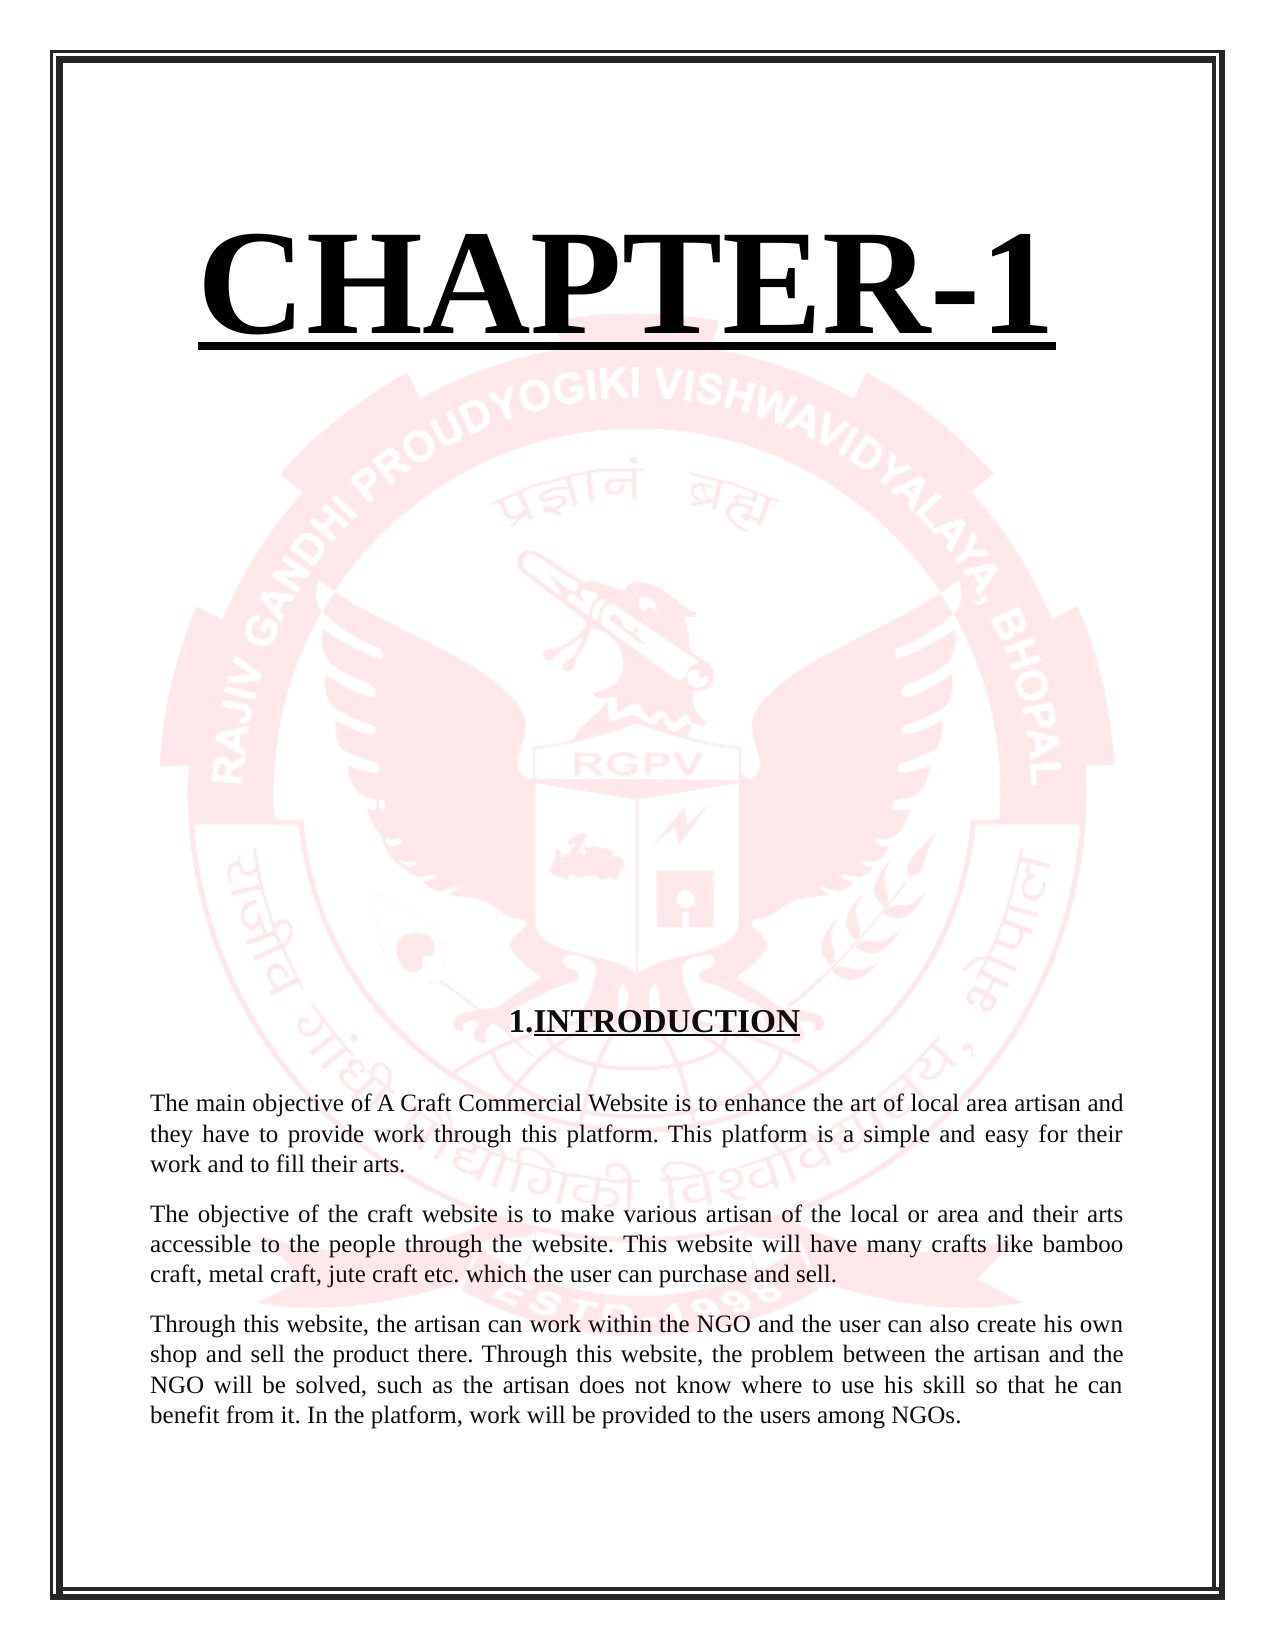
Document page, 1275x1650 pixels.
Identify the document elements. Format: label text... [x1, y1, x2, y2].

text CHAPTER-1 [150, 194, 1125, 366]
text The objective of the craft website is to make various artisan of the local or area and their arts accessible to the people through the website. This website will have many crafts like bamboo craft, metal craft, jute craft etc. which the user can purchase and sell. [150, 1199, 1125, 1288]
text Through this website, the artisan can work within the NGO and the user can also create his own shop and sell the product there. Through this website, the problem between the artisan and the NGO will be solved, such as the artisan does not know where to use his skill so that he can benefit from it. In the platform, work will be provided to the users among NGOs. [150, 1309, 1125, 1429]
text The main objective of A Craft Commercial Website is to enhance the art of local area artisan and they have to provide work through this platform. This platform is a simple and easy for their work and to fill their arts. [150, 1088, 1125, 1178]
subtitle 1.INTRODUCTION [150, 1001, 1087, 1039]
